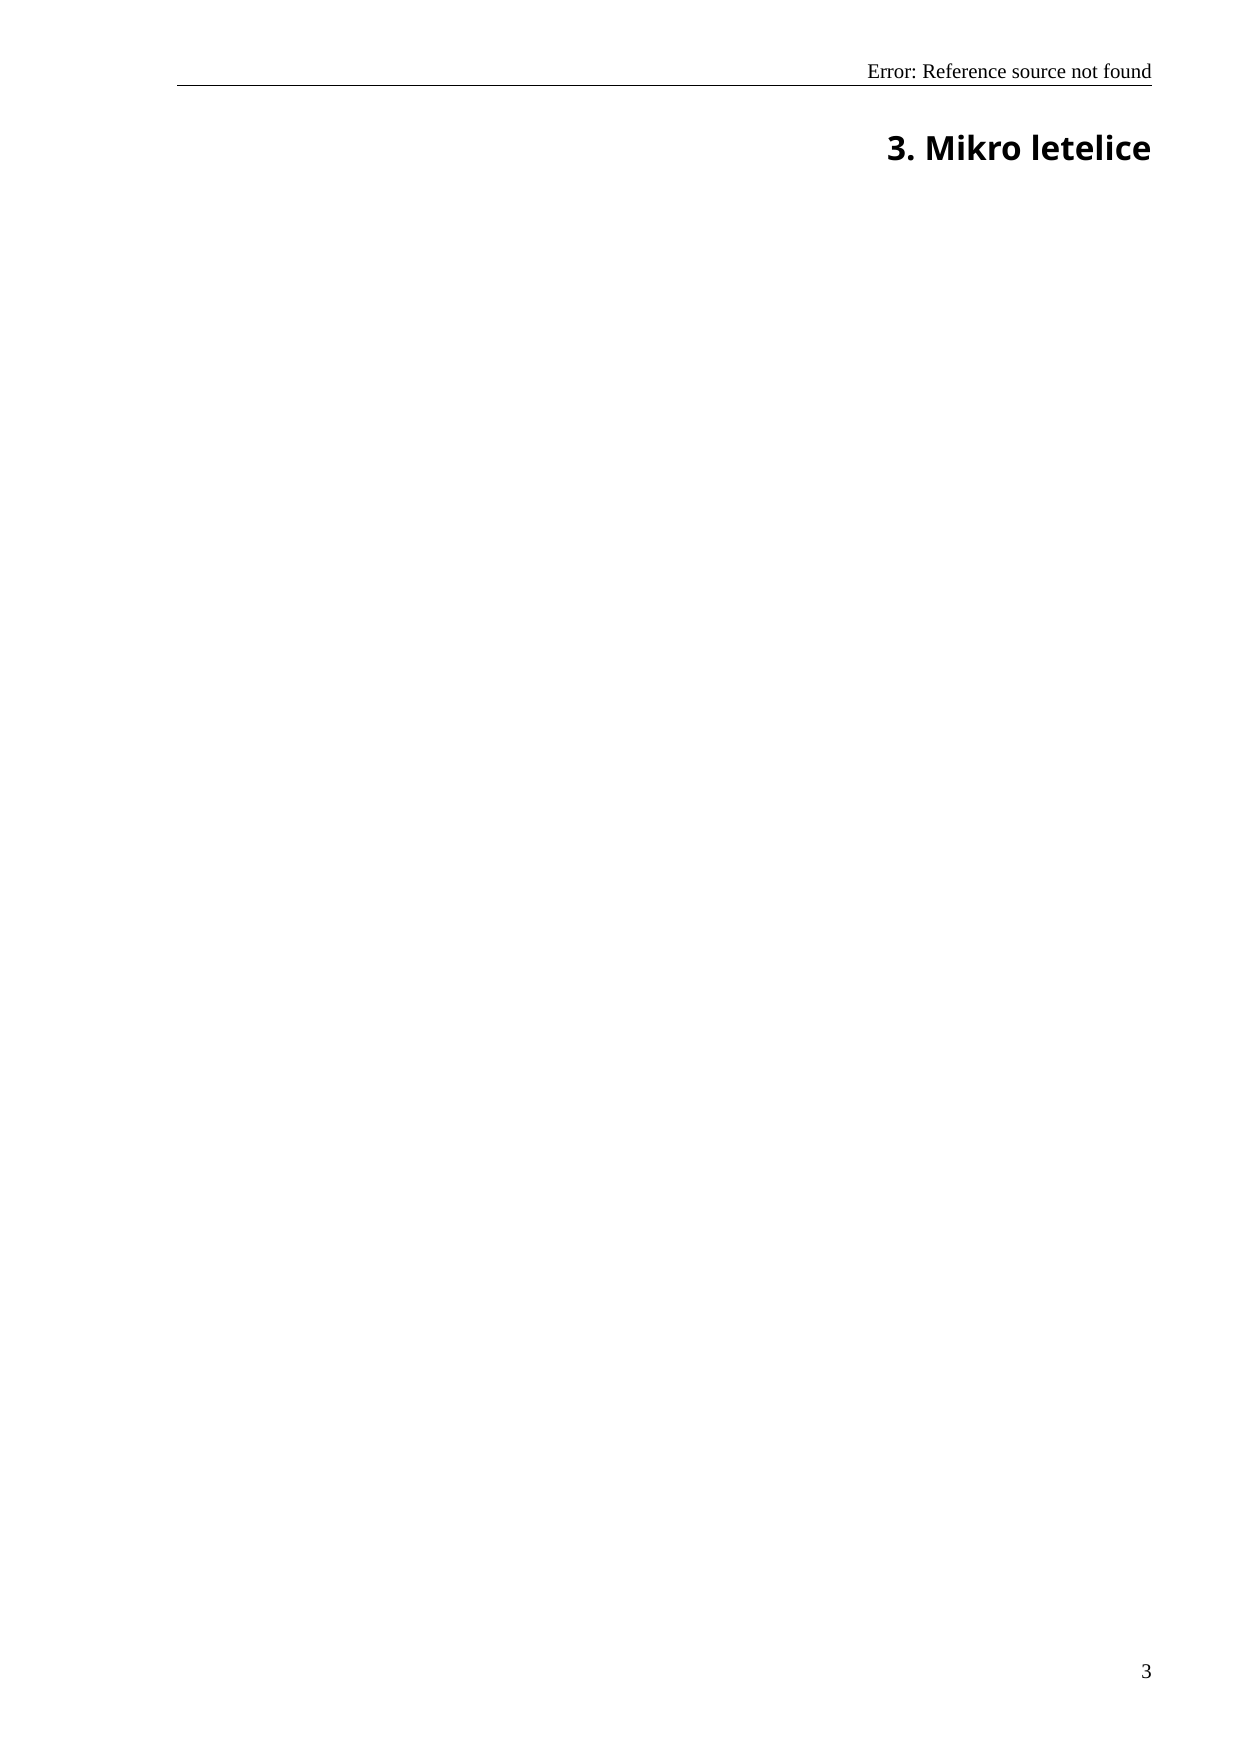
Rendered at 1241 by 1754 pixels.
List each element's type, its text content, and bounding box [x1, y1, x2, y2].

subtitle Mikro letelice [177, 124, 1152, 170]
